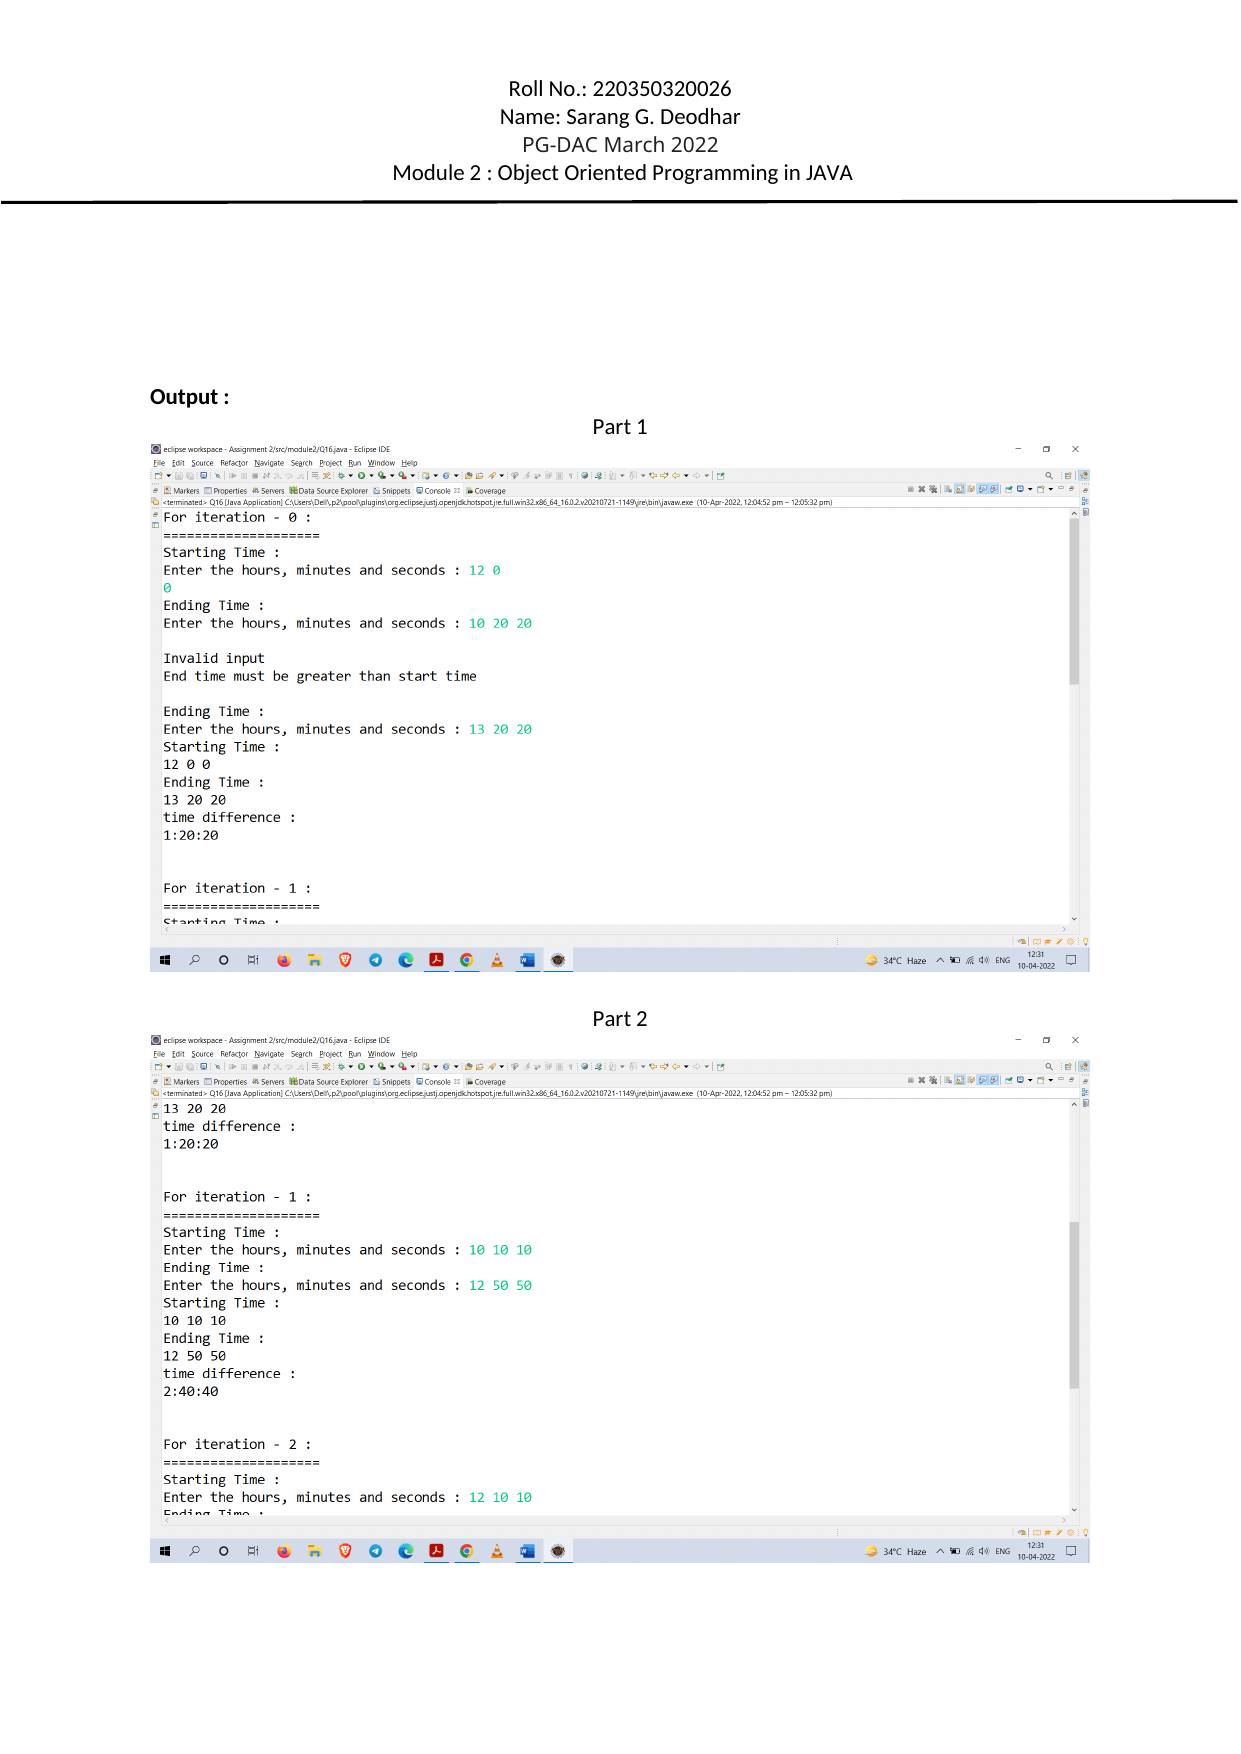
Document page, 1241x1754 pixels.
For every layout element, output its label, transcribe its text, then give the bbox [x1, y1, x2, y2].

text Output : [150, 382, 1090, 410]
text Part 2 [150, 1004, 1090, 1032]
text Part 1 [150, 412, 1090, 440]
picture [150, 442, 1091, 972]
picture [150, 1033, 1091, 1563]
